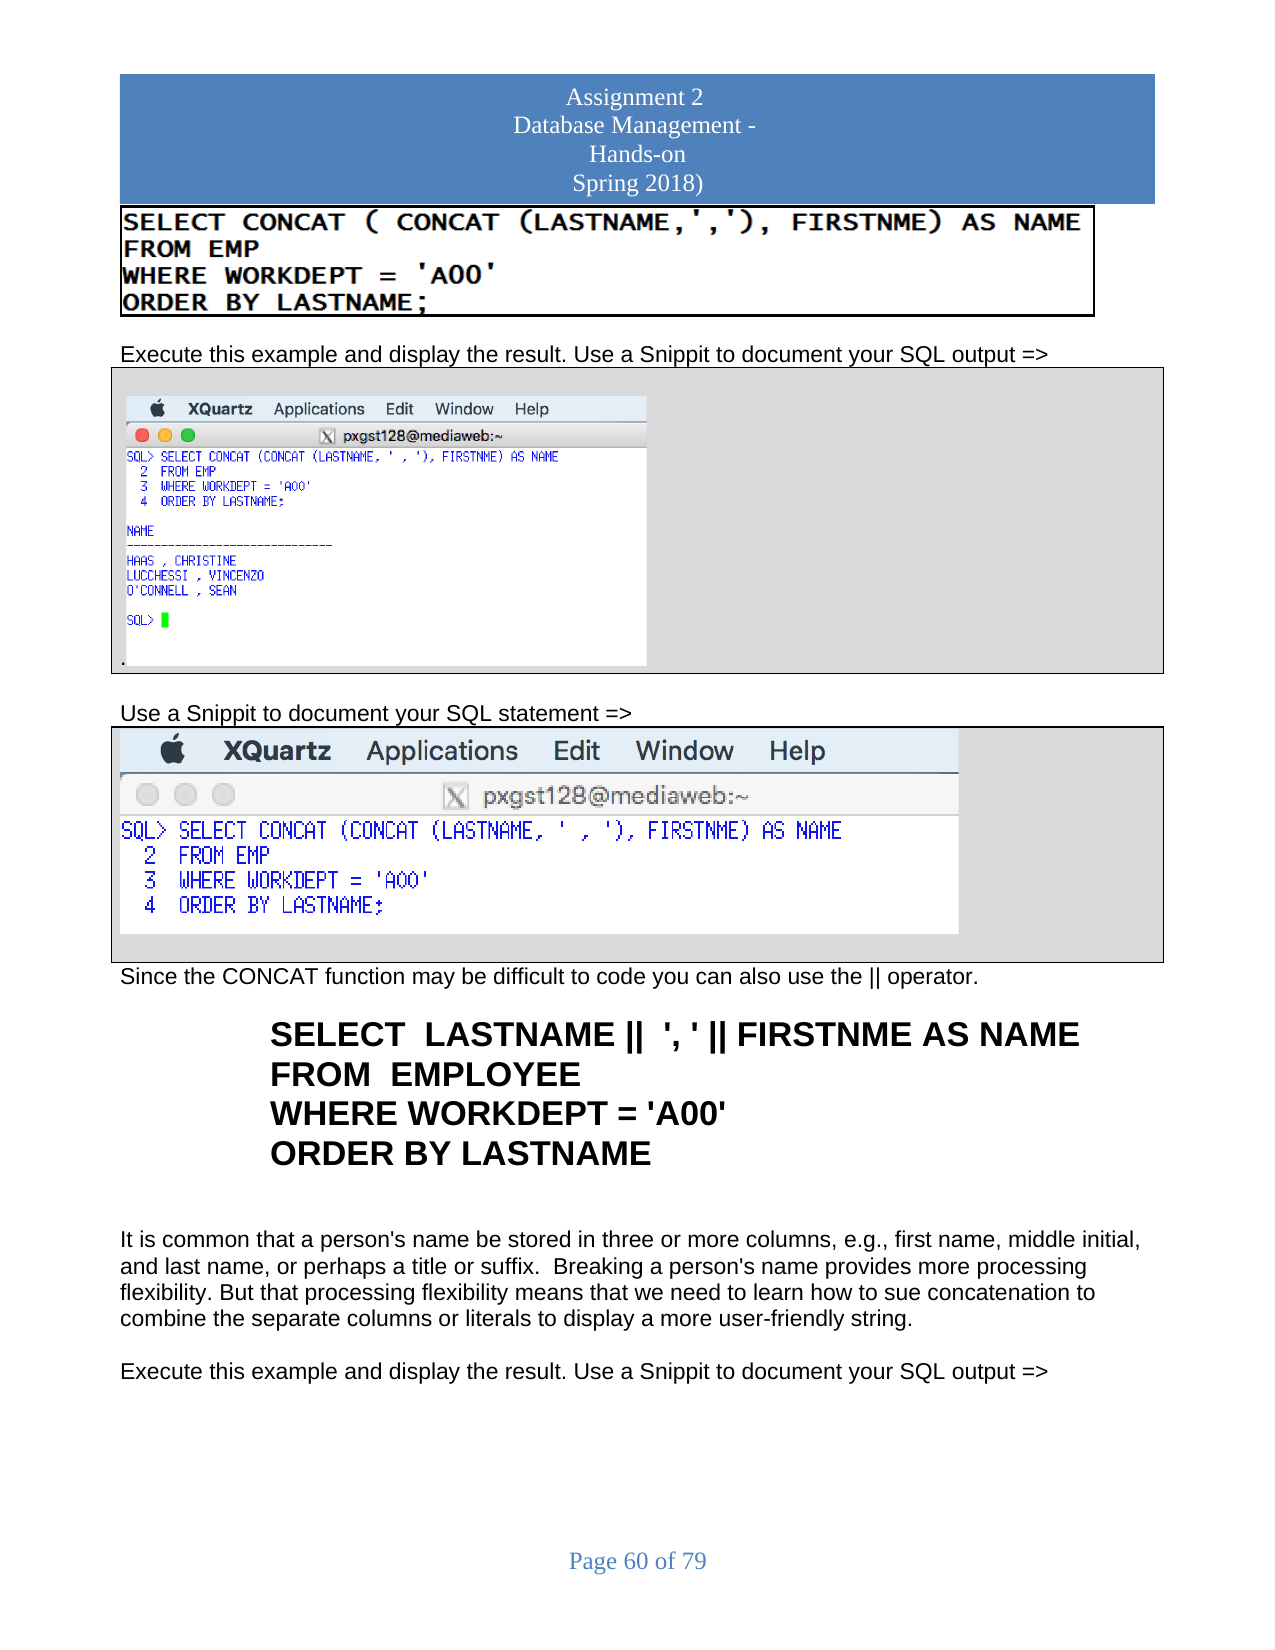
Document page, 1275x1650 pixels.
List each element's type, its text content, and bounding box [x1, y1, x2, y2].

text Execute this example and display the result. Use a Snippit to document your SQL output => [120, 1358, 1155, 1384]
text FROM EMPLOYEE [270, 1054, 1155, 1093]
text Since the CONCAT function may be difficult to code you can also use the || operator. [120, 963, 1155, 989]
text SELECT LASTNAME || ', ' || FIRSTNME AS NAME [270, 1014, 1155, 1054]
picture [126, 396, 647, 666]
text Execute this example and display the result. Use a Snippit to document your SQL output => [120, 341, 1155, 367]
text ORDER BY LASTNAME [270, 1133, 1155, 1172]
text It is common that a person's name be stored in three or more columns, e.g., first name, middle initial, and last name, or perhaps a title or suffix. Breaking a person's name provides more processing flexibility. But that processing flexibility means that we need to learn how to sue concatenation to combine the separate columns or literals to display a more user-friendly string. [120, 1226, 1155, 1332]
picture [122, 208, 1093, 314]
text Use a Snippit to document your SQL statement => [120, 700, 1155, 726]
text WHERE WORKDEPT = 'A00' [270, 1093, 1155, 1133]
picture [120, 729, 959, 934]
